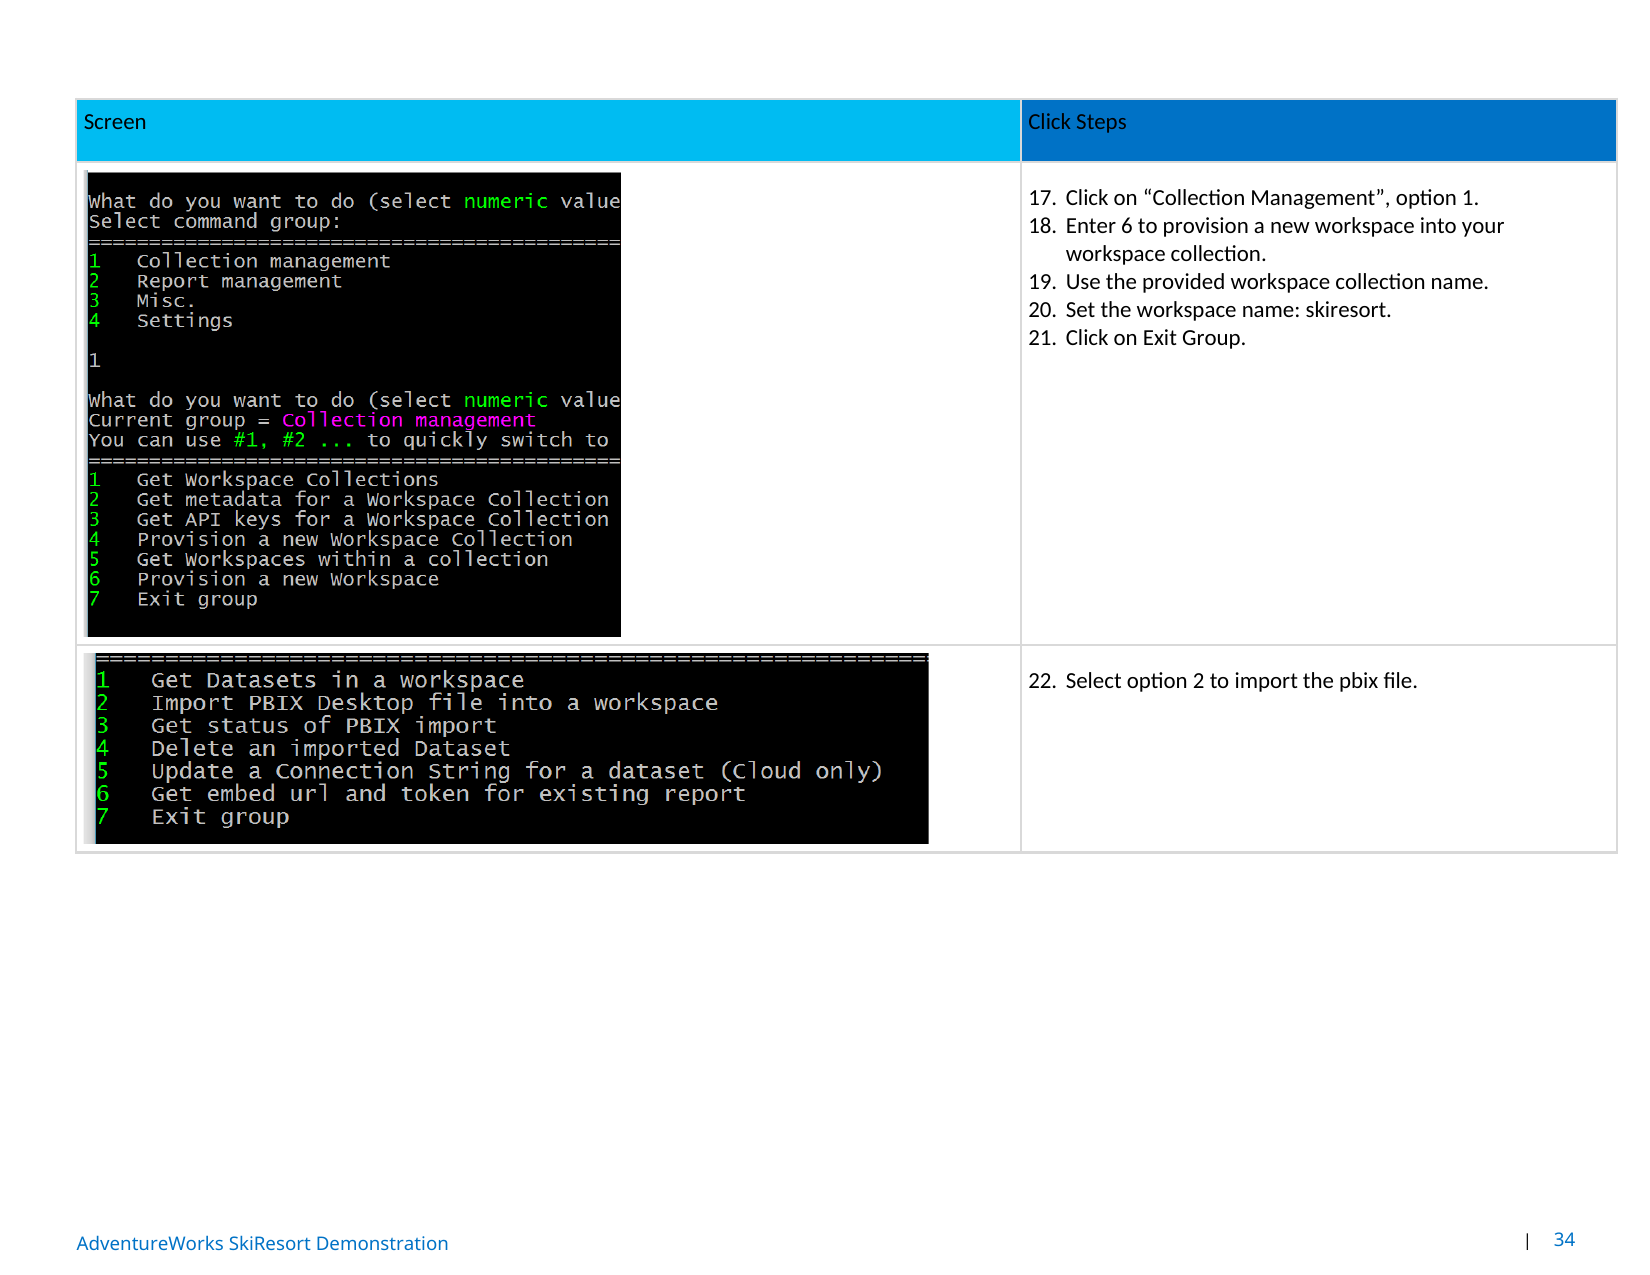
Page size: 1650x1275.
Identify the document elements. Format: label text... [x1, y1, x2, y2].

table_header Screen [77, 100, 1020, 161]
table_header Click Steps [1022, 100, 1616, 161]
table_cell [77, 646, 1020, 851]
table_cell Click on “Collection Management”, option 1. Enter 6 to provision a new workspace into your workspace collection. Use the provided workspace collection name. Set the workspace name: skiresort. Click on Exit Group. [1022, 163, 1616, 644]
table_cell Select option 2 to import the pbix file. [1022, 646, 1616, 851]
table_cell [77, 163, 1020, 644]
picture [83, 653, 929, 844]
picture [83, 170, 621, 637]
